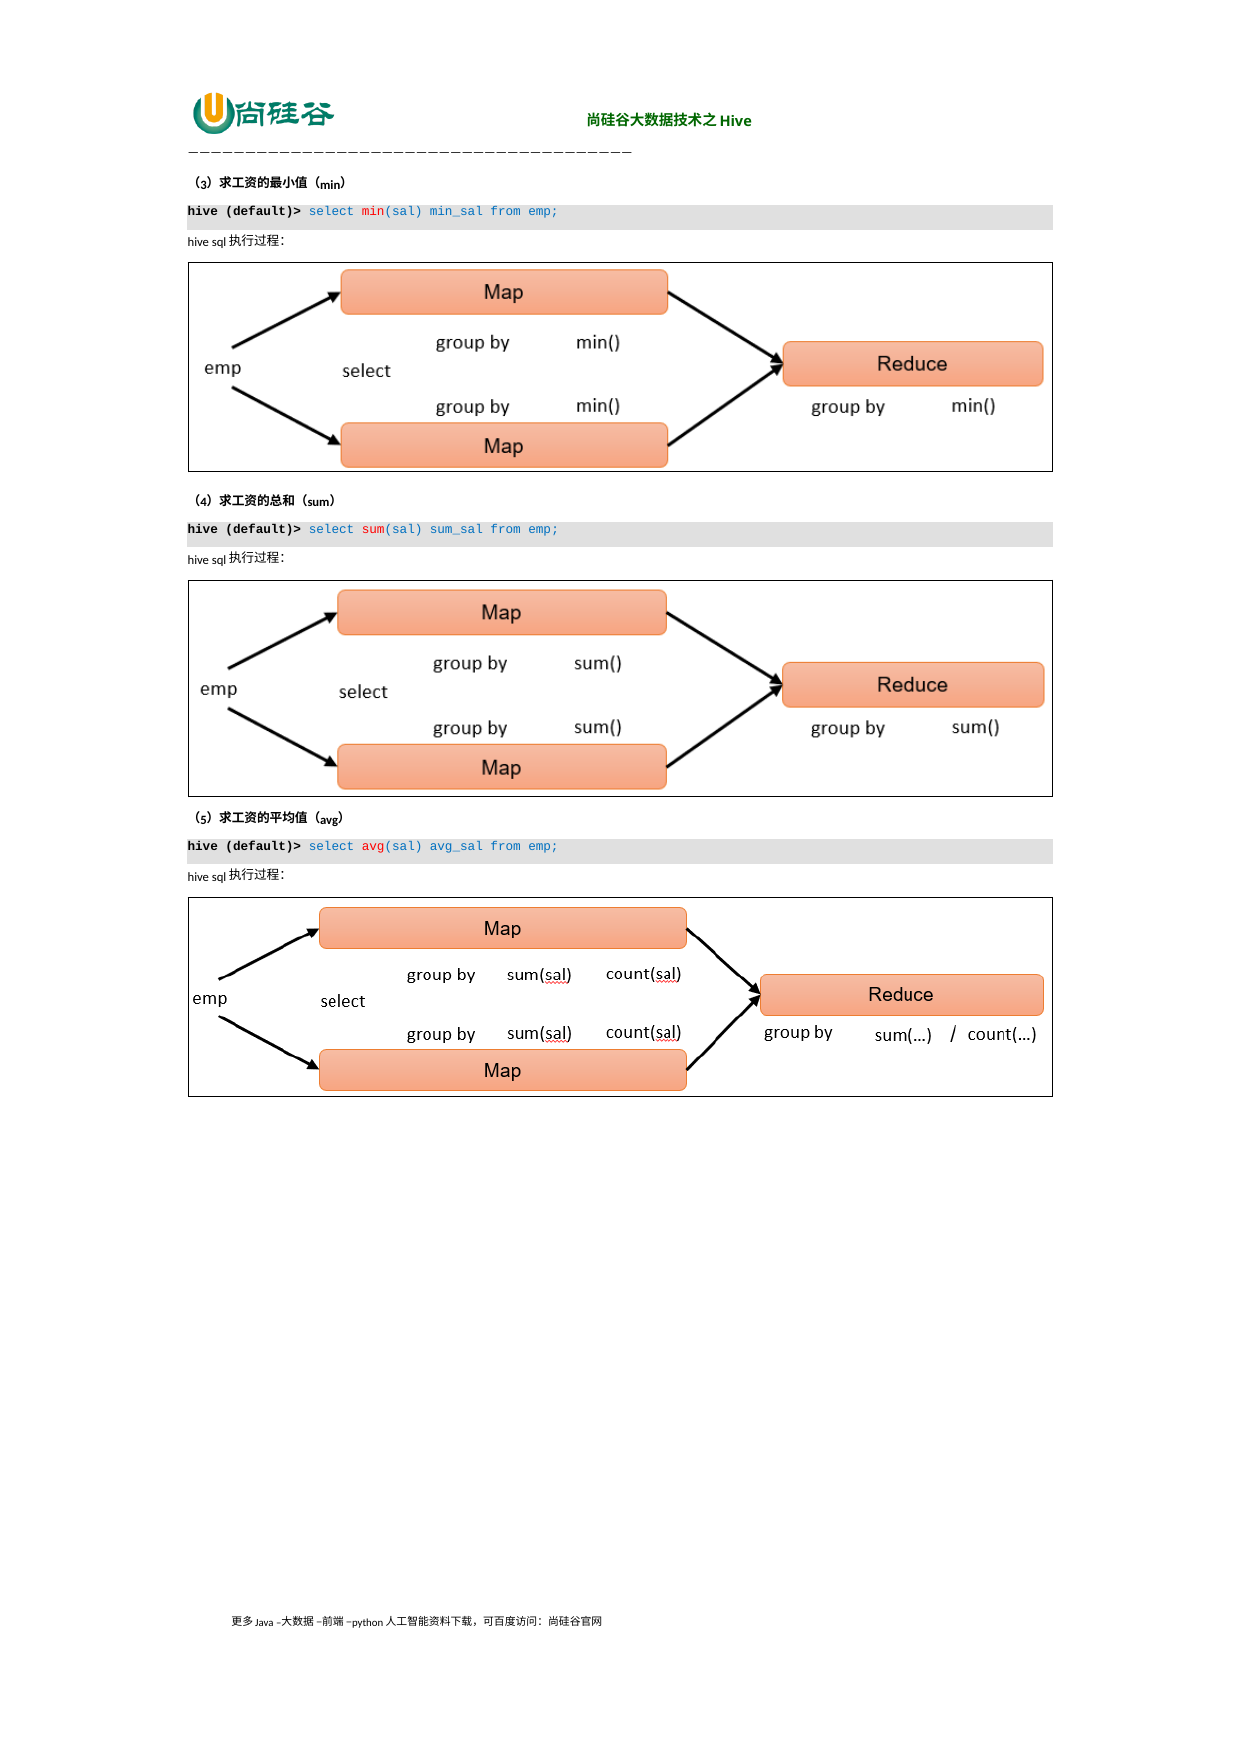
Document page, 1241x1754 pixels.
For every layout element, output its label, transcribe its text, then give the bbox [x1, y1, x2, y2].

text hive sql执行过程： [187, 547, 1053, 579]
text hive sql执行过程： [187, 230, 1053, 262]
text （3）求工资的最小值（min） [187, 172, 1053, 205]
text hive (default)> select sum(sal) sum_sal from emp; [187, 522, 1053, 547]
text hive (default)> select min(sal) min_sal from emp; [187, 205, 1053, 230]
text （5）求工资的平均值（avg） [187, 807, 1053, 839]
text hive sql执行过程： [187, 864, 1053, 897]
text hive (default)> select avg(sal) avg_sal from emp; [187, 839, 1053, 864]
text （4）求工资的总和（sum） [187, 490, 1053, 522]
